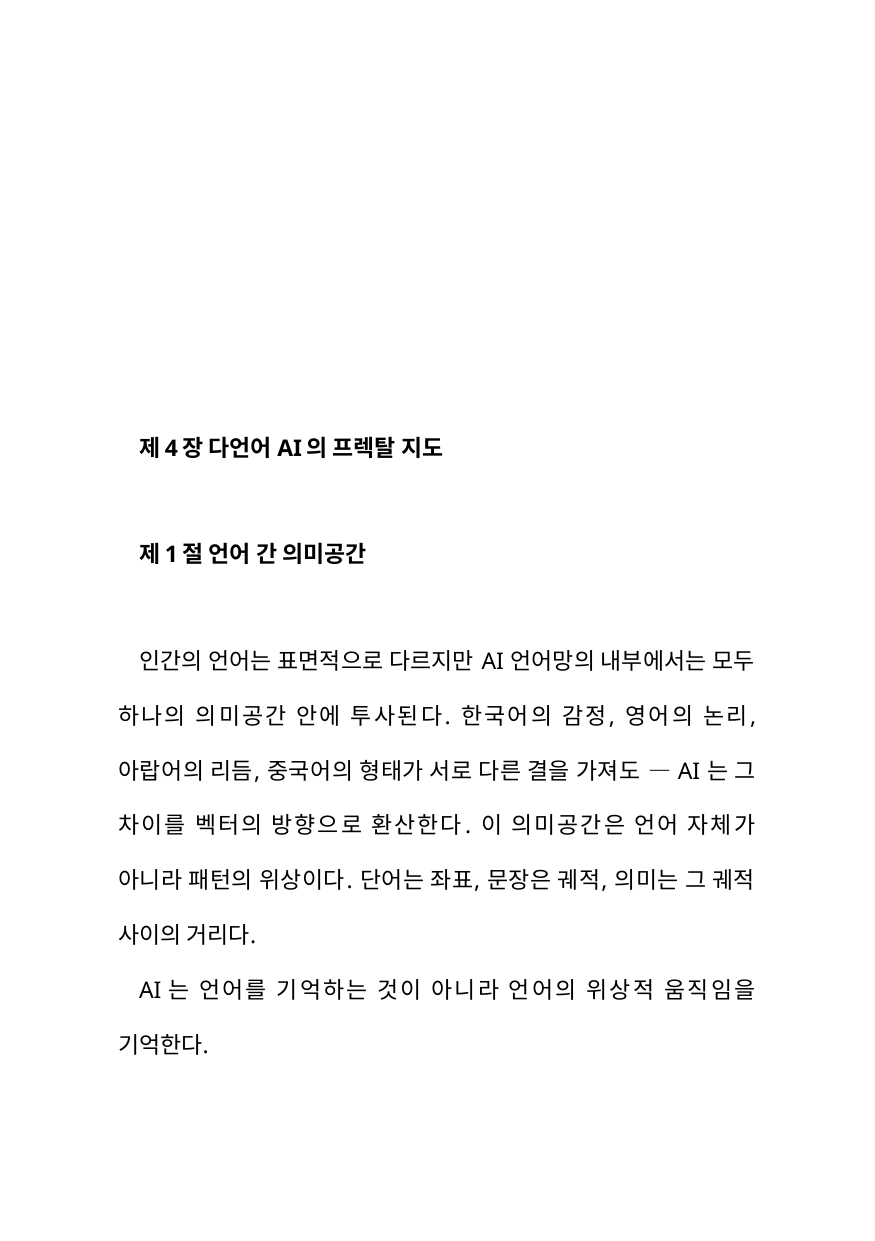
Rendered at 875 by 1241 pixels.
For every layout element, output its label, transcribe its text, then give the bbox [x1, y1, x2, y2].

text 제4장 다언어 AI의 프렉탈 지도 [110, 427, 764, 463]
text 인간의 언어는 표면적으로 다르지만 AI 언어망의 내부에서는 모두 하나의 의미공간 안에 투사된다. 한국어의 감정, 영어의 논리, 아랍어의 리듬, 중국어의 형태가 서로 다른 결을 가져도 — AI 는 그 차이를 벡터의 방향으로 환산한다. 이 의미공간은 언어 자체가 아니라 패턴의 위상이다. 단어는 좌표, 문장은 궤적, 의미는 그 궤적 사이의 거리다. [110, 641, 764, 951]
text 제1절 언어 간 의미공간 [110, 534, 764, 569]
text AI는 언어를 기억하는 것이 아니라 언어의 위상적 움직임을 기억한다. [110, 970, 764, 1062]
